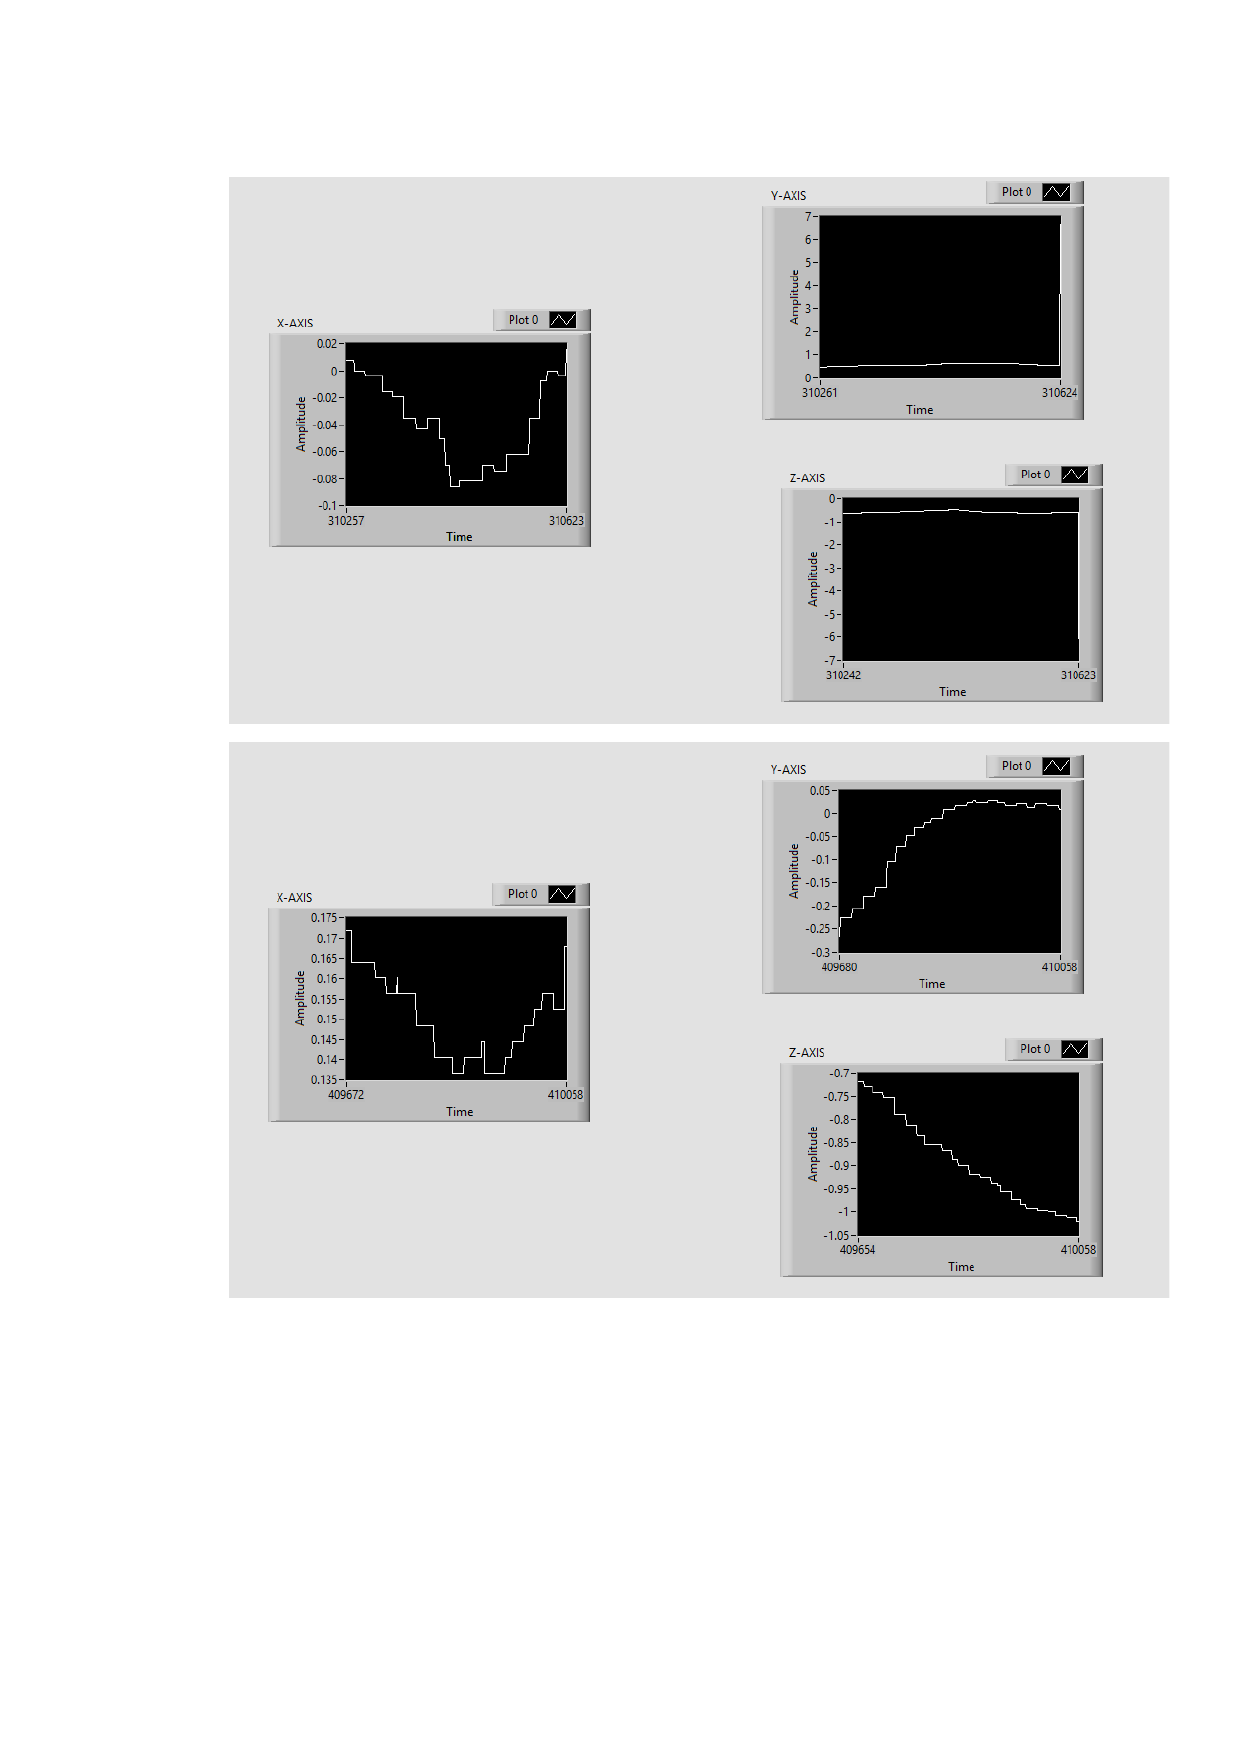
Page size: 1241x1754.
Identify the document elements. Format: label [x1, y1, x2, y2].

picture [229, 177, 1170, 724]
picture [229, 742, 1170, 1298]
